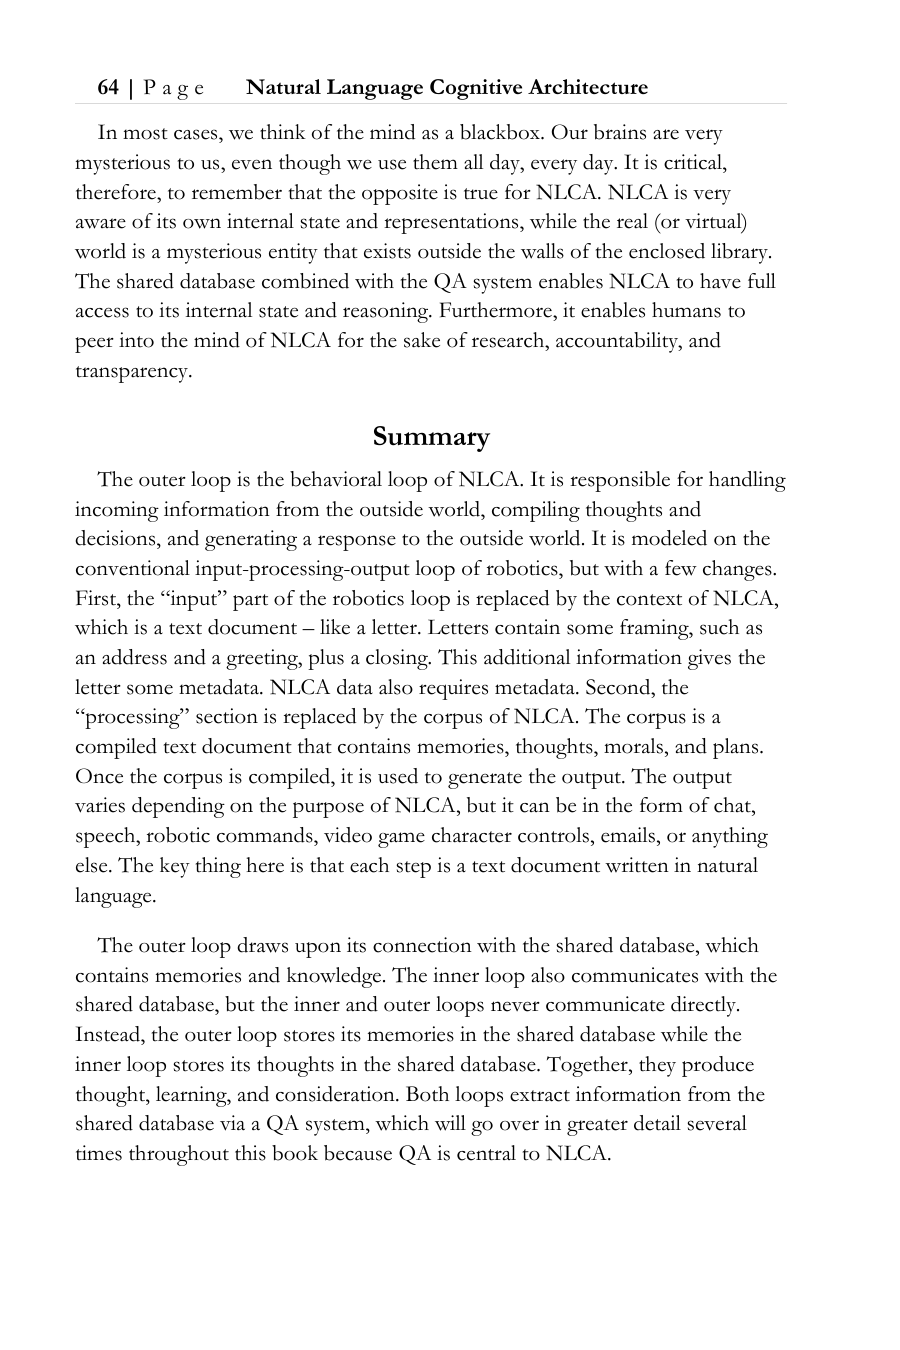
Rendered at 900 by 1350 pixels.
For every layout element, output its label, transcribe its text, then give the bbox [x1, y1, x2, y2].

text In most cases, we think of the mind as a blackbox. Our brains are very mysterious to us, even though we use them all day, every day. It is critical, therefore, to remember that the opposite is true for NLCA. NLCA is very aware of its own internal state and representations, while the real (or virtual) world is a mysterious entity that exists outside the walls of the enclosed library. The shared database combined with the QA system enables NLCA to have full access to its internal state and reasoning. Furthermore, it enables humans to peer into the mind of NLCA for the sake of research, accountability, and transparency. [75, 120, 787, 383]
subtitle Summary [75, 421, 787, 453]
text The outer loop is the behavioral loop of NLCA. It is responsible for handling incoming information from the outside world, compiling thoughts and decisions, and generating a response to the outside world. It is modeled on the conventional input-processing-output loop of robotics, but with a few changes. First, the “input” part of the robotics loop is replaced by the context of NLCA, which is a text document – like a letter. Letters contain some framing, such as an address and a greeting, plus a closing. This additional information gives the letter some metadata. NLCA data also requires metadata. Second, the “processing” section is replaced by the corpus of NLCA. The corpus is a compiled text document that contains memories, thoughts, morals, and plans. Once the corpus is compiled, it is used to generate the output. The output varies depending on the purpose of NLCA, but it can be in the form of chat, speech, robotic commands, video game character controls, emails, or anything else. The key thing here is that each step is a text document written in natural language. [75, 467, 787, 908]
text The outer loop draws upon its connection with the shared database, which contains memories and knowledge. The inner loop also communicates with the shared database, but the inner and outer loops never communicate directly. Instead, the outer loop stores its memories in the shared database while the inner loop stores its thoughts in the shared database. Together, they produce thought, learning, and consideration. Both loops extract information from the shared database via a QA system, which will go over in greater detail several times throughout this book because QA is central to NLCA. [75, 933, 787, 1166]
